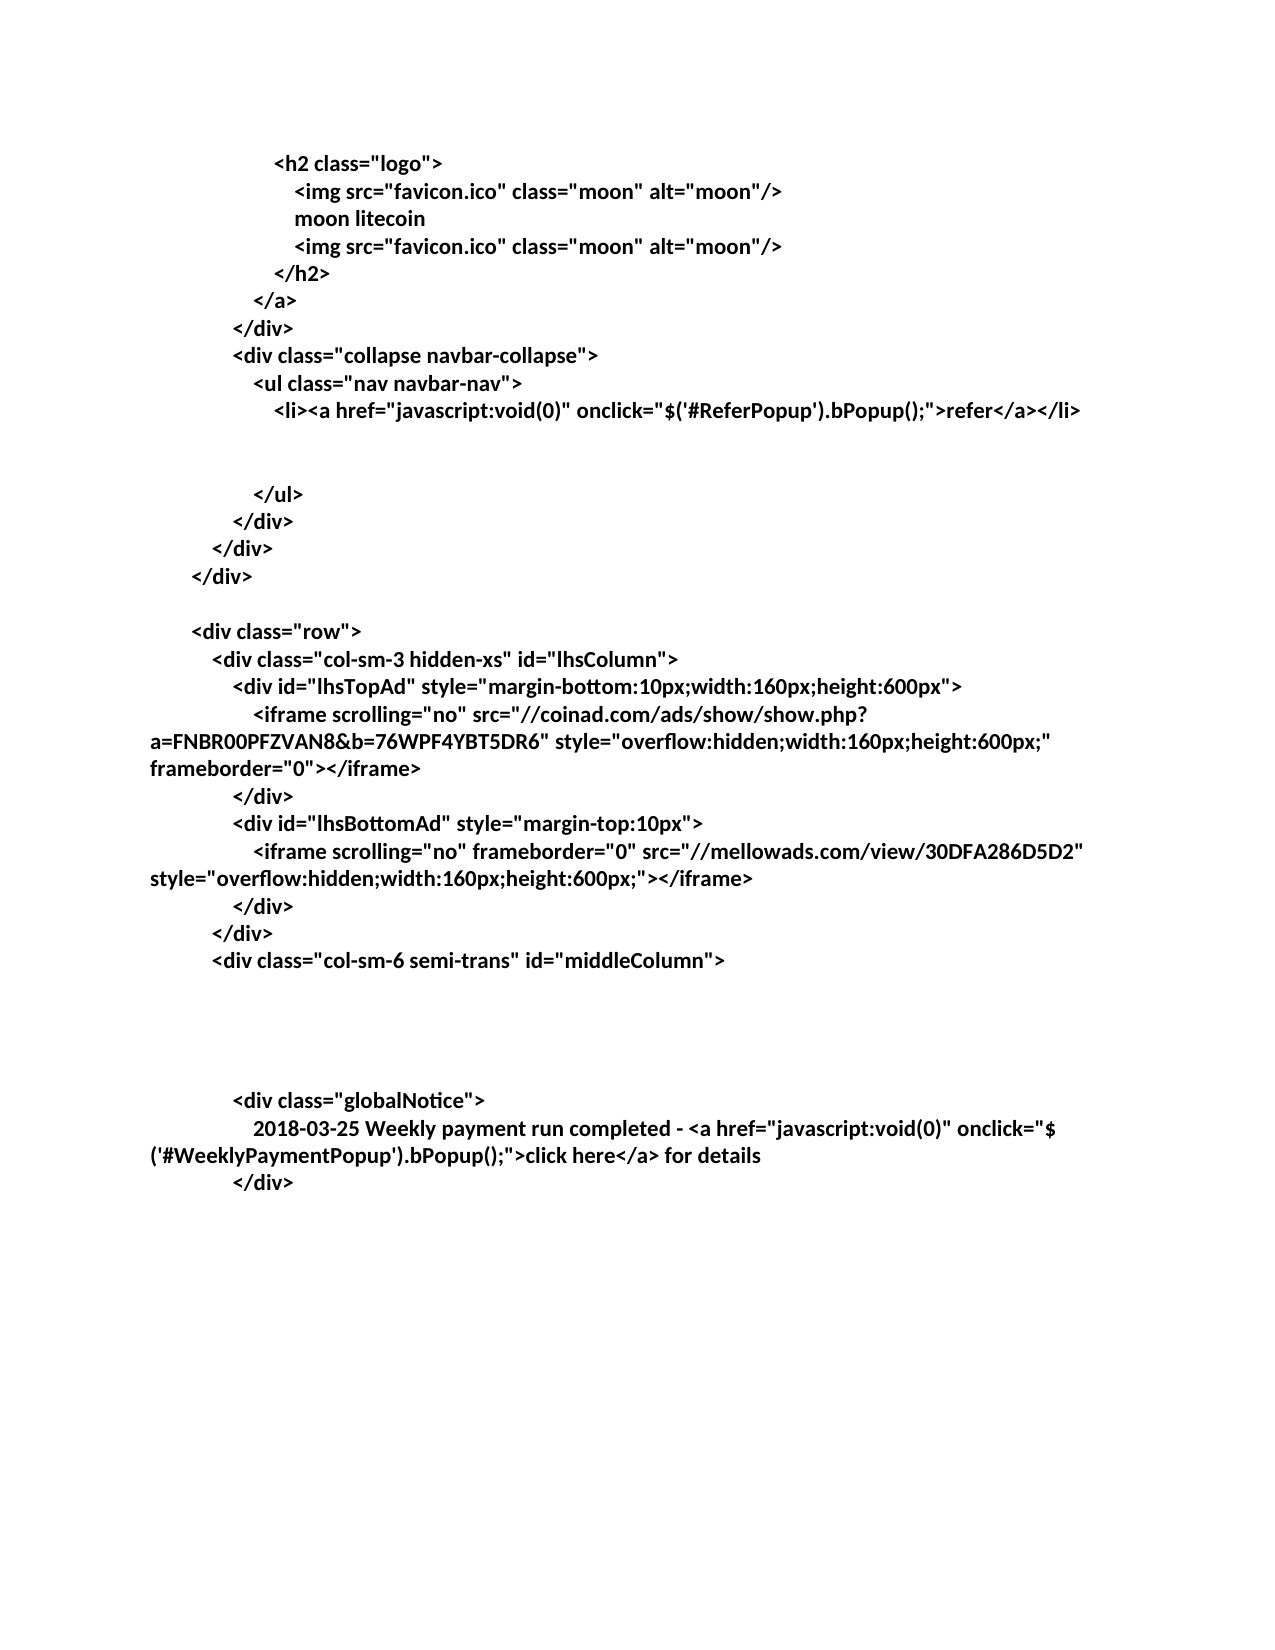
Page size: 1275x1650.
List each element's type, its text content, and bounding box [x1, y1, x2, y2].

text <div class="collapse navbar-collapse"> [150, 342, 1118, 369]
text <iframe scrolling="no" frameborder="0" src="//mellowads.com/view/30DFA286D5D2" style="overflow:hidden;width:160px;height:600px;"></iframe> [150, 837, 1118, 892]
text <div class="globalNotice"> [150, 1087, 1118, 1114]
text <iframe scrolling="no" src="//coinad.com/ads/show/show.php?a=FNBR00PFZVAN8&b=76WPF4YBT5DR6" style="overflow:hidden;width:160px;height:600px;" frameborder="0"></iframe> [150, 700, 1118, 782]
text <div id="lhsBottomAd" style="margin-top:10px"> [150, 810, 1118, 837]
text <div class="col-sm-3 hidden-xs" id="lhsColumn"> [150, 645, 1118, 673]
text </ul> [150, 480, 1118, 508]
text <div class="col-sm-6 semi-trans" id="middleColumn"> [150, 947, 1118, 974]
text </div> [150, 919, 1118, 947]
text </div> [150, 1169, 1118, 1196]
text </div> [150, 535, 1118, 562]
text <li><a href="javascript:void(0)" onclick="$('#ReferPopup').bPopup();">refer</a></li> [150, 397, 1118, 424]
text </a> [150, 287, 1118, 314]
text 2018-03-25 Weekly payment run completed - <a href="javascript:void(0)" onclick="$('#WeeklyPaymentPopup').bPopup();">click here</a> for details [150, 1114, 1118, 1169]
text <div class="row"> [150, 618, 1118, 645]
text <ul class="nav navbar-nav"> [150, 369, 1118, 397]
text </div> [150, 314, 1118, 342]
text </div> [150, 892, 1118, 919]
text </div> [150, 782, 1118, 810]
text </div> [150, 562, 1118, 590]
text <img src="favicon.ico" class="moon" alt="moon"/> [150, 232, 1118, 259]
text <h2 class="logo"> [150, 150, 1118, 177]
text <div id="lhsTopAd" style="margin-bottom:10px;width:160px;height:600px"> [150, 673, 1118, 700]
text </h2> [150, 259, 1118, 287]
text moon litecoin [150, 205, 1118, 232]
text <img src="favicon.ico" class="moon" alt="moon"/> [150, 177, 1118, 205]
text </div> [150, 508, 1118, 535]
